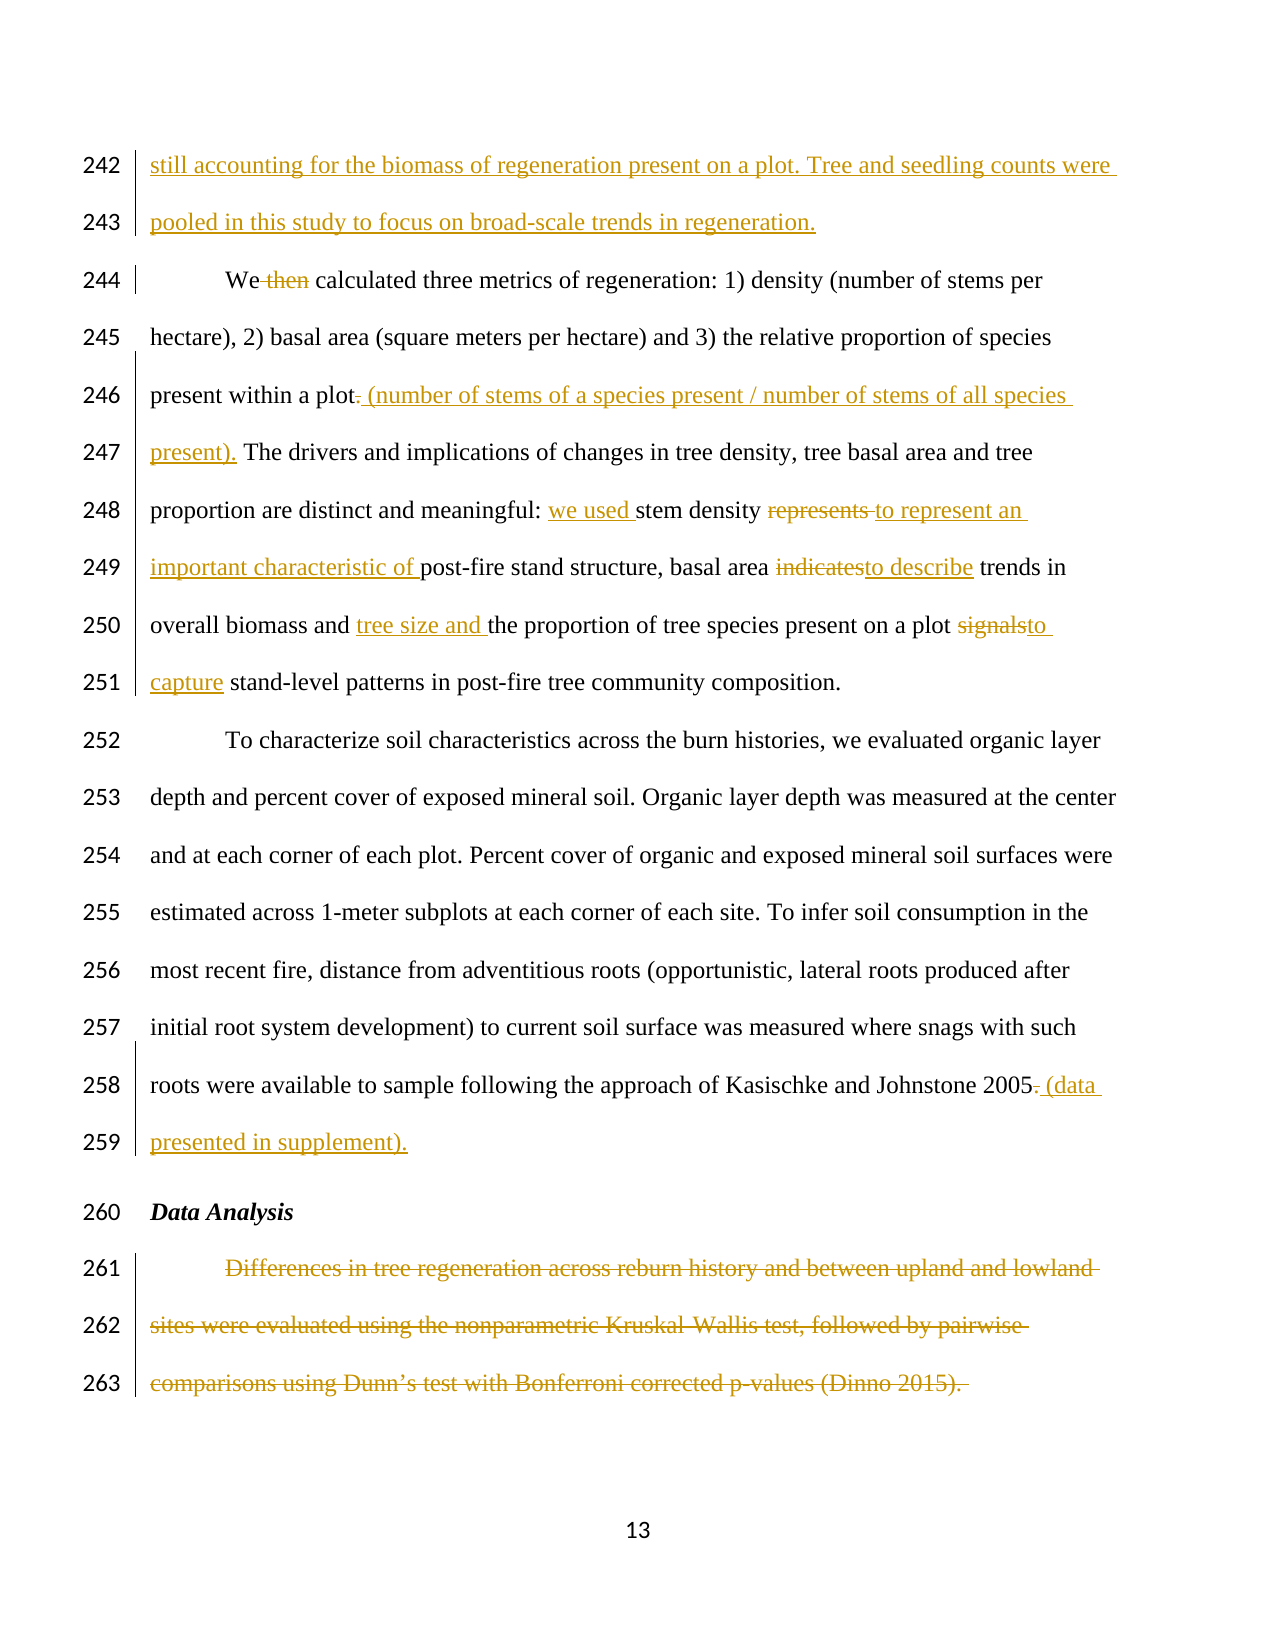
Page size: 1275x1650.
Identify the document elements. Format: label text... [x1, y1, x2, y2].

text To characterize soil characteristics across the burn histories, we evaluated organic layer depth and percent cover of exposed mineral soil. Organic layer depth was measured at the center and at each corner of each plot. Percent cover of organic and exposed mineral soil surfaces were estimated across 1-meter subplots at each corner of each site. To infer soil consumption in the most recent fire, distance from adventitious roots (opportunistic, lateral roots produced after initial root system development) to current soil surface was measured where snags with such roots were available to sample following the approach of Kasischke and Johnstone 2005 [150, 725, 1125, 1156]
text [150, 150, 1125, 236]
subtitle Data Analysis [150, 1197, 1125, 1226]
text We calculated three metrics of regeneration: 1) density (number of stems per hectare), 2) basal area (square meters per hectare) and 3) the relative proportion of species present within a plot The drivers and implications of changes in tree density, tree basal area and tree proportion are distinct and meaningful: stem density post-fire stand structure, basal area trends in overall biomass and the proportion of tree species present on a plot stand-level patterns in post-fire tree community composition. [150, 265, 1125, 696]
